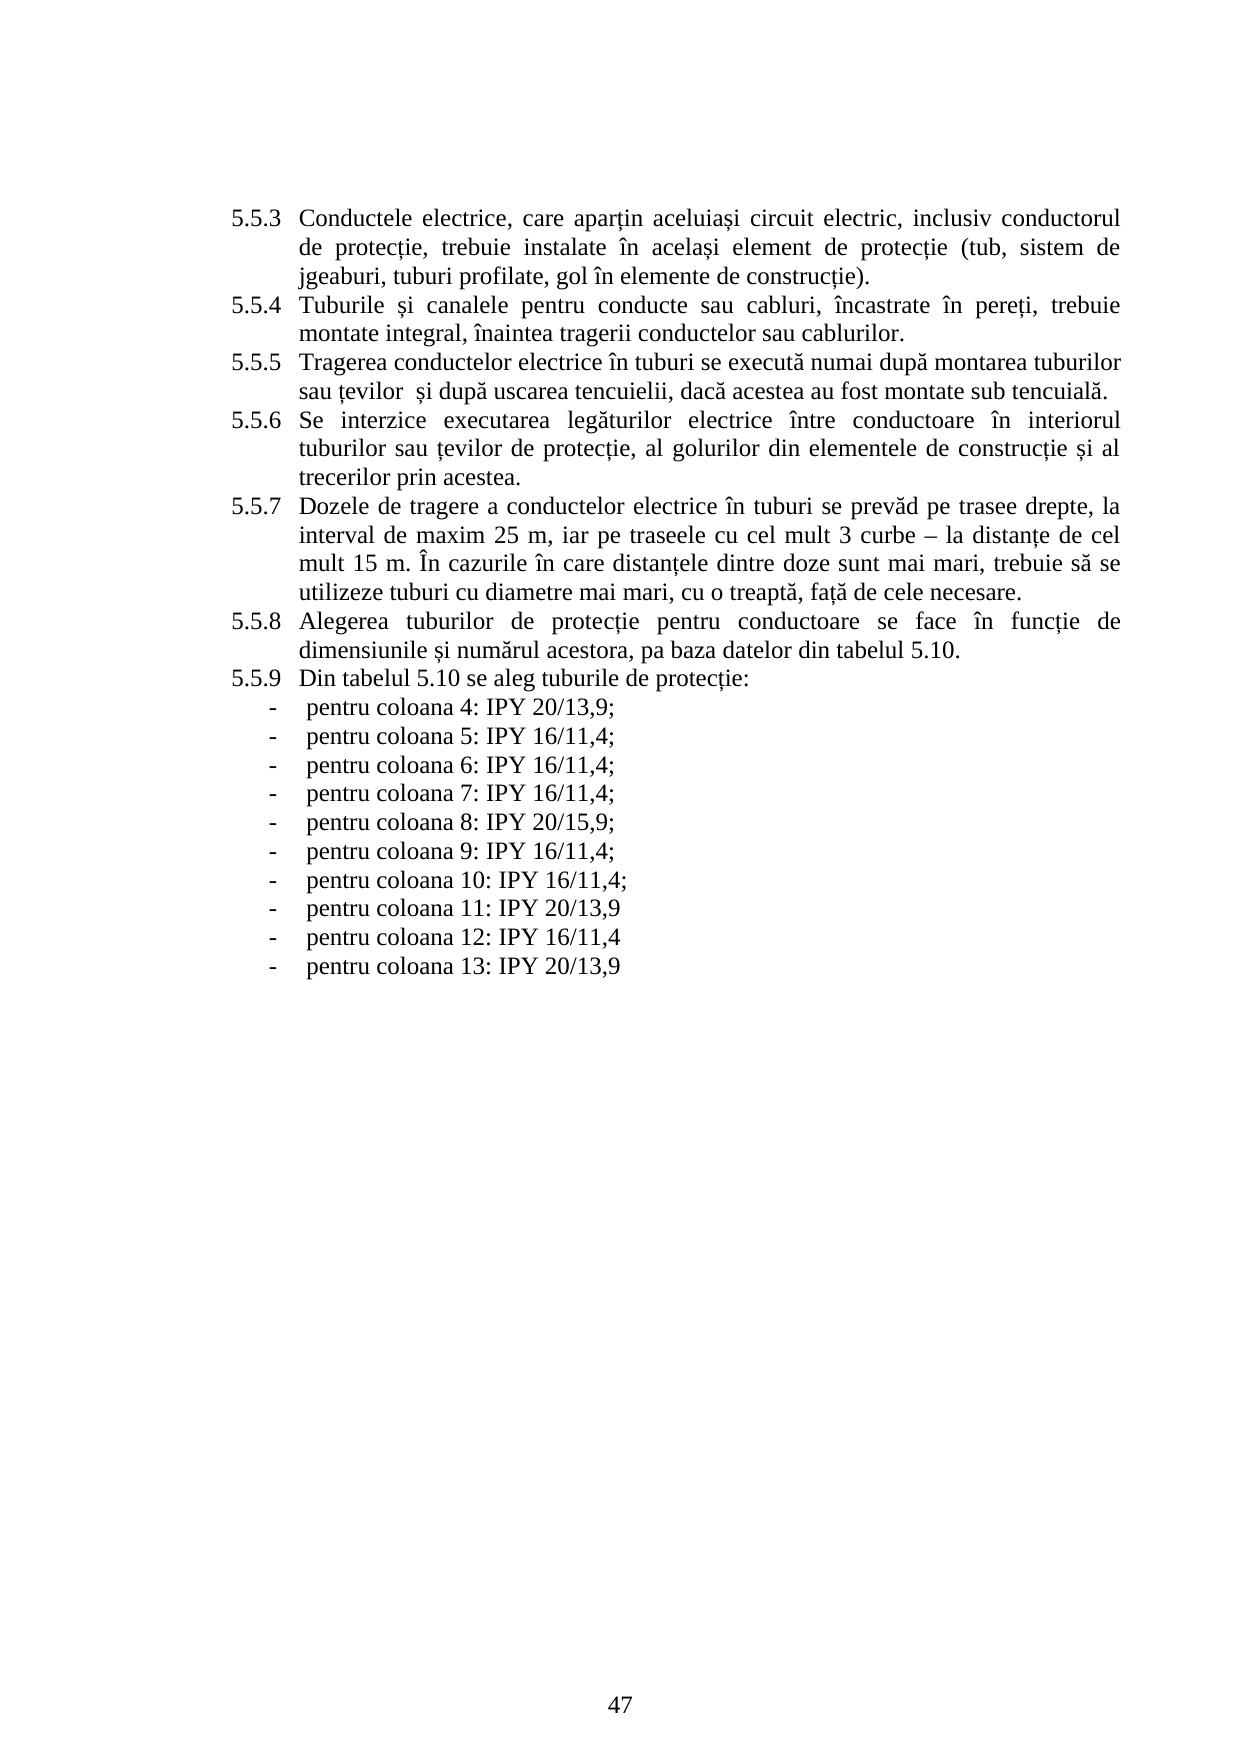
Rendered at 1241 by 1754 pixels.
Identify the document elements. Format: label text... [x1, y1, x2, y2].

list pentru coloana 9: IPY 16/11,4; [268, 836, 1122, 865]
list pentru coloana 11: IPY 20/13,9 [231, 893, 1122, 922]
list pentru coloana 8: IPY 20/15,9; [268, 807, 1122, 836]
list pentru coloana 5: IPY 16/11,4; [268, 721, 1122, 750]
list Se interzice executarea legăturilor electrice între conductoare în interiorul tuburilor sau țevilor de protecție, al golurilor din elementele de construcție și al trecerilor prin acestea. [231, 405, 1122, 491]
list pentru coloana 6: IPY 16/11,4; [268, 750, 1122, 778]
list Dozele de tragere a conductelor electrice în tuburi se prevăd pe trasee drepte, la interval de maxim 25 m, iar pe traseele cu cel mult 3 curbe – la distanțe de cel mult 15 m. În cazurile în care distanțele dintre doze sunt mai mari, trebuie să se utilizeze tuburi cu diametre mai mari, cu o treaptă, față de cele necesare. [231, 491, 1122, 606]
list pentru coloana 12: IPY 16/11,4 [231, 922, 1122, 951]
list pentru coloana 4: IPY 20/13,9; [268, 692, 1122, 721]
list Alegerea tuburilor de protecție pentru conductoare se face în funcție de dimensiunile și numărul acestora, pa baza datelor din tabelul 5.10. [231, 606, 1122, 663]
list Tragerea conductelor electrice în tuburi se execută numai după montarea tuburilor sau țevilor și după uscarea tencuielii, dacă acestea au fost montate sub tencuială. [231, 347, 1122, 405]
list Din tabelul 5.10 se aleg tuburile de protecție: [231, 663, 1122, 692]
list pentru coloana 13: IPY 20/13,9 [231, 951, 1122, 980]
list Tuburile și canalele pentru conducte sau cabluri, încastrate în pereți, trebuie montate integral, înaintea tragerii conductelor sau cablurilor. [231, 290, 1122, 347]
list pentru coloana 10: IPY 16/11,4; [268, 865, 1122, 893]
list pentru coloana 7: IPY 16/11,4; [268, 778, 1122, 807]
list Conductele electrice, care aparțin aceluiași circuit electric, inclusiv conductorul de protecție, trebuie instalate în același element de protecție (tub, sistem de jgeaburi, tuburi profilate, gol în elemente de construcție). [231, 203, 1122, 290]
